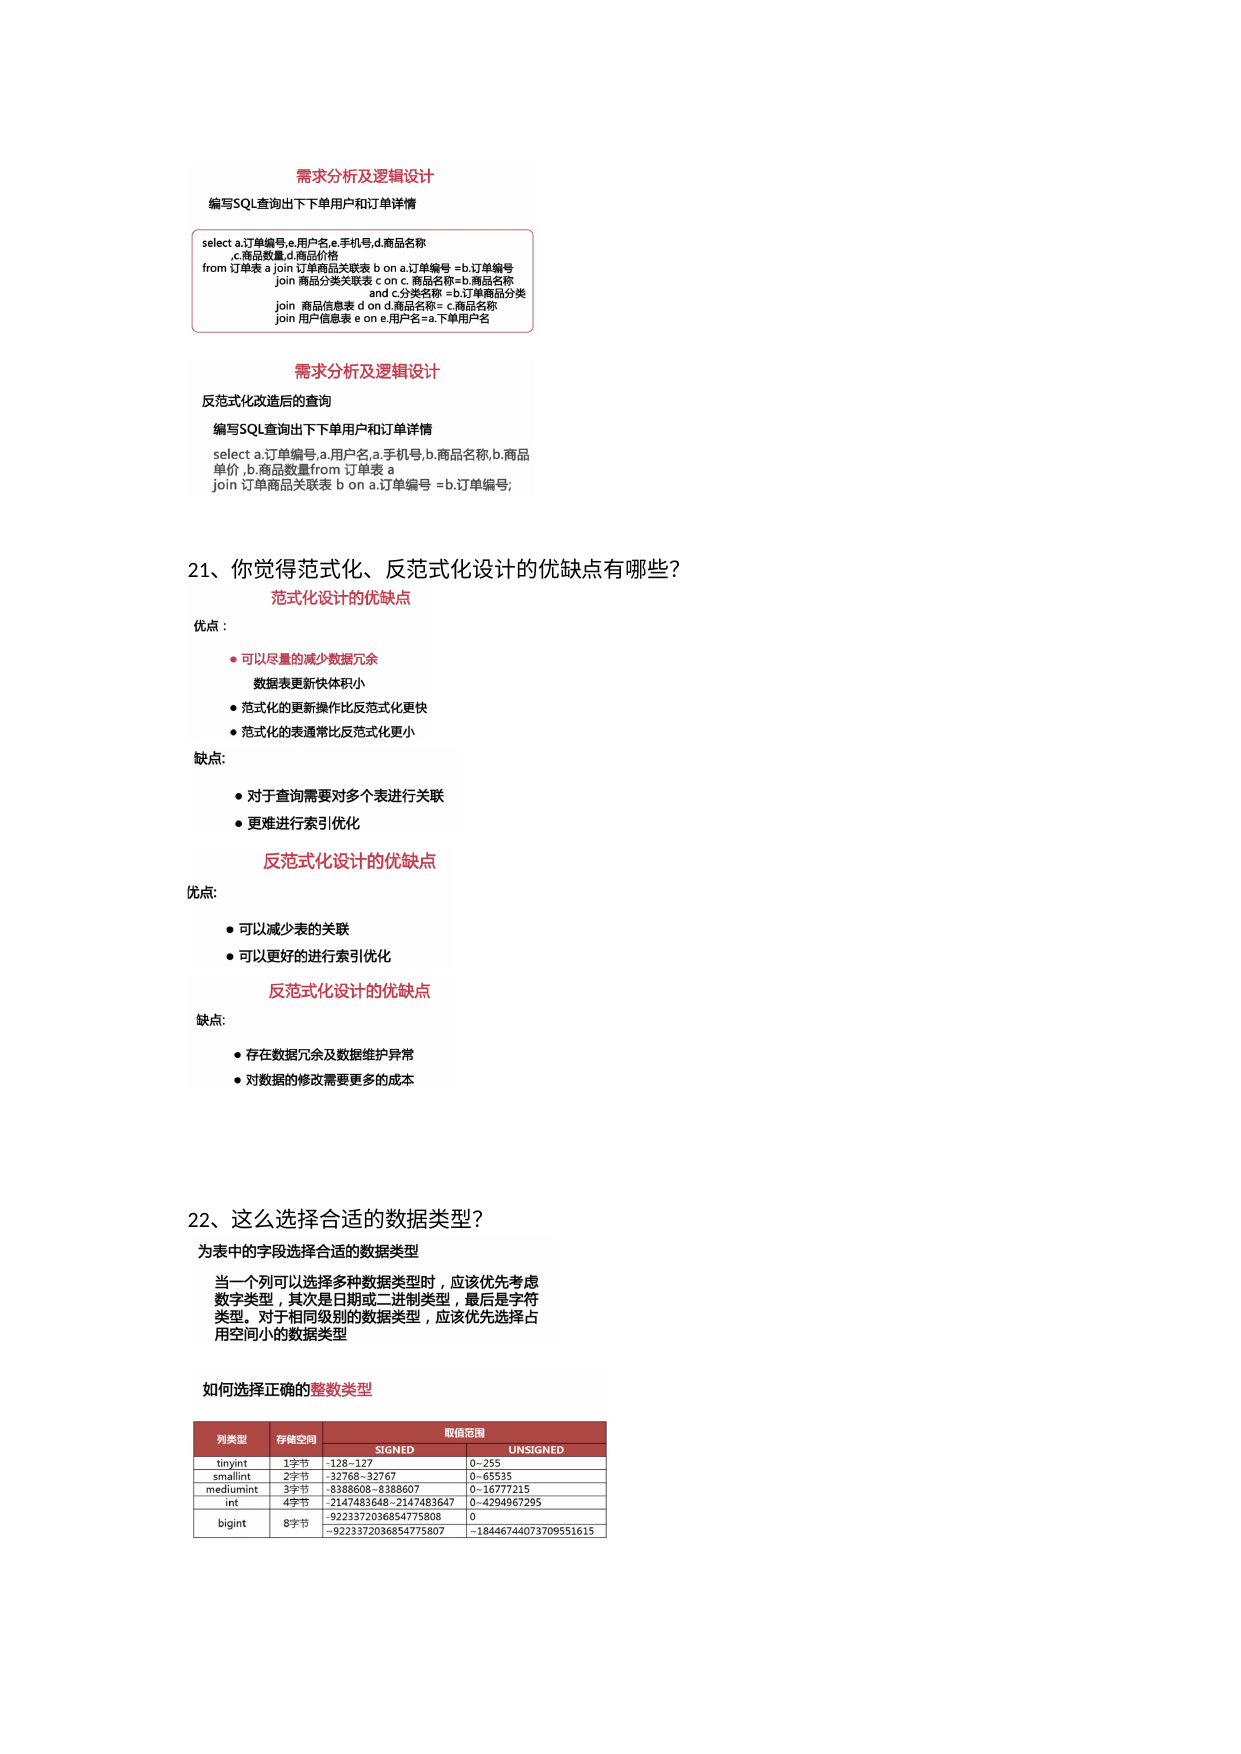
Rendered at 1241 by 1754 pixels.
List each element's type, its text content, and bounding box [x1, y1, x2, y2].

picture [187, 1234, 559, 1344]
picture [187, 844, 453, 969]
picture [187, 162, 539, 336]
picture [187, 747, 463, 835]
picture [187, 974, 458, 1091]
text 21、你觉得范式化、反范式化设计的优缺点有哪些？ [187, 552, 1053, 584]
text 22、这么选择合适的数据类型？ [187, 1202, 1053, 1234]
picture [187, 1364, 611, 1540]
picture [187, 357, 534, 496]
picture [187, 584, 434, 739]
